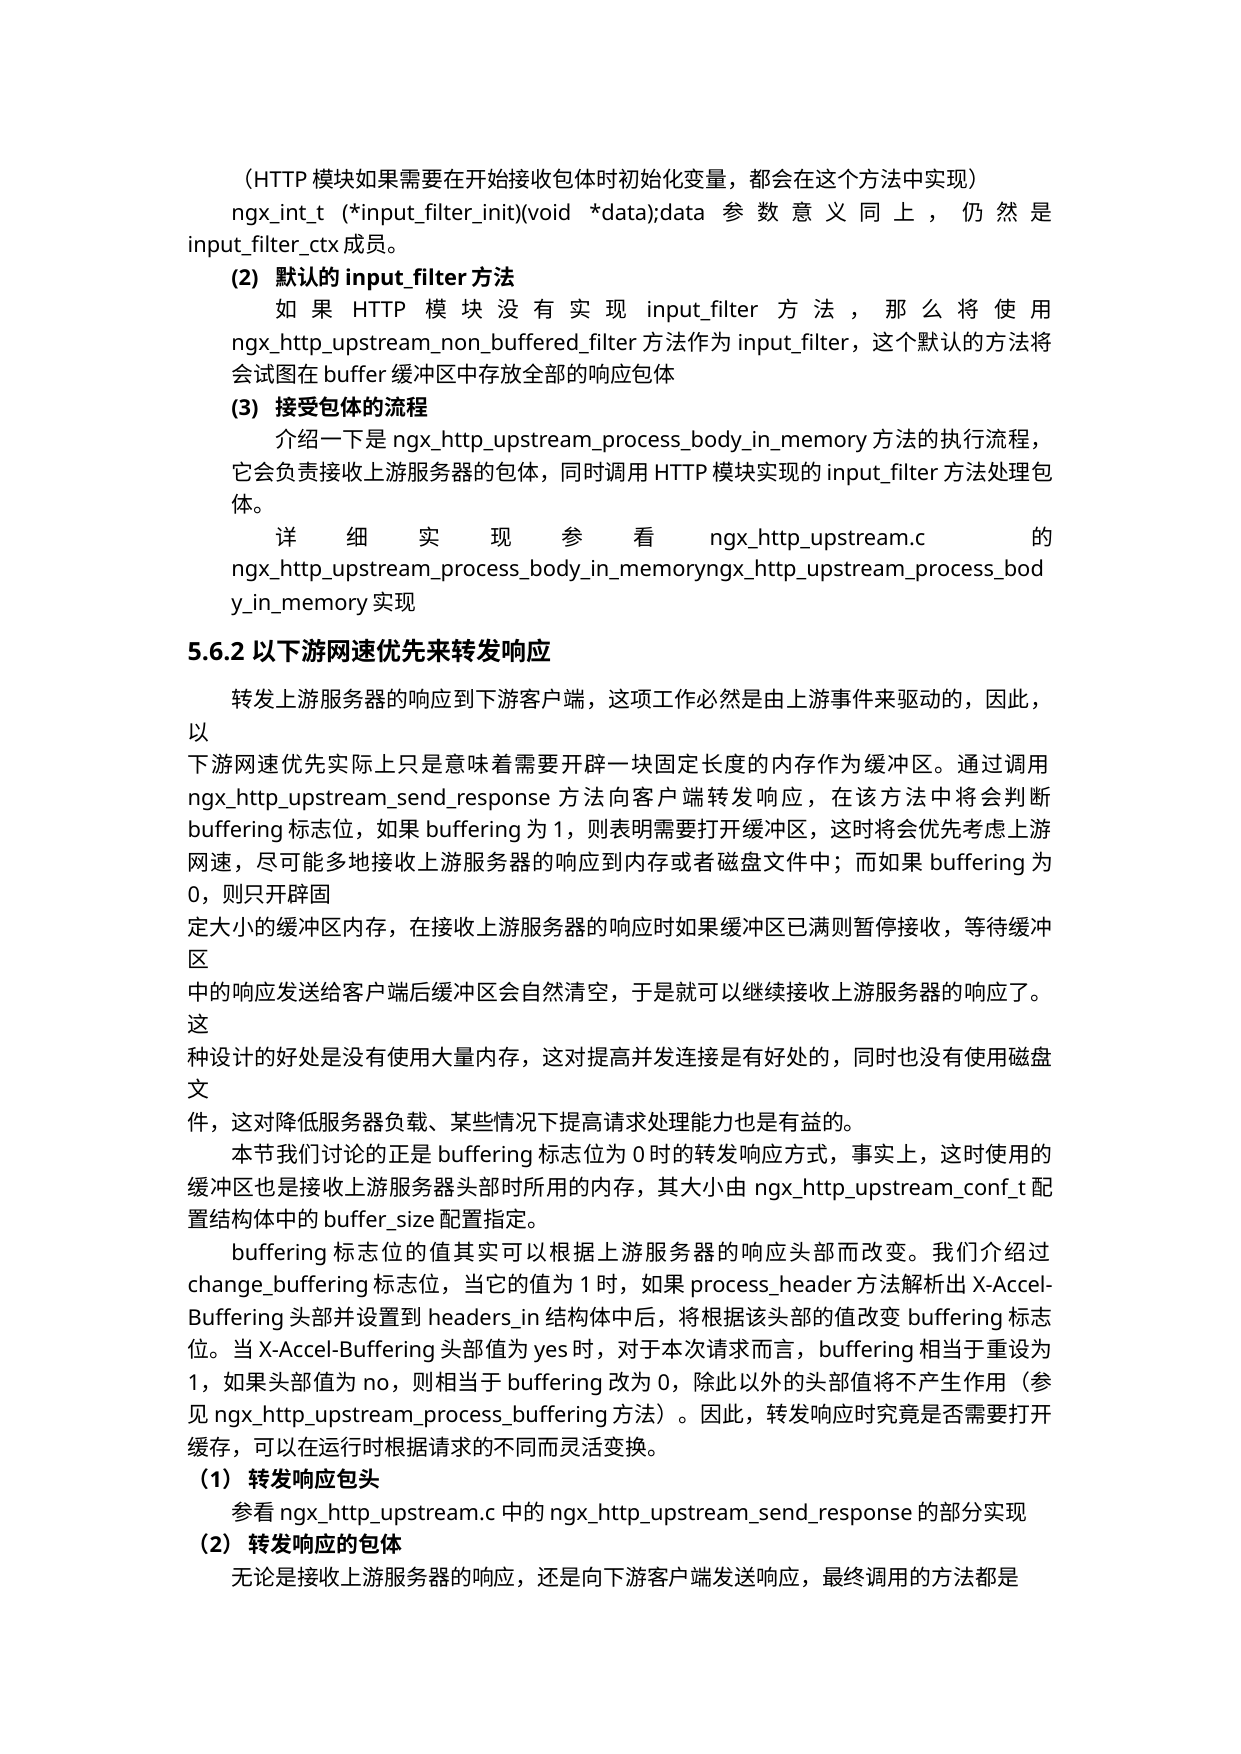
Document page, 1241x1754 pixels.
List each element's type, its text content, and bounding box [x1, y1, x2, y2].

list （2） 转发响应的包体 [187, 1527, 1053, 1559]
list 详细实现参看ngx_http_upstream.c 的ngx_http_upstream_process_body_in_memoryngx_http_upstream_process_body_in_memory实现 [231, 519, 1053, 617]
list 如果HTTP模块没有实现input_filter方法，那么将使用ngx_http_upstream_non_buffered_filter方法作为input_filter，这个默认的方法将会试图在buffer缓冲区中存放全部的响应包体 [231, 292, 1053, 389]
list 无论是接收上游服务器的响应，还是向下游客户端发送响应，最终调用的方法都是 [187, 1559, 1053, 1592]
list buffering标志位的值其实可以根据上游服务器的响应头部而改变。我们介绍过change_buffering标志位，当它的值为1时，如果process_header方法解析出X-Accel-Buffering头部并设置到headers_in结构体中后，将根据该头部的值改变buffering标志位。当X-Accel-Buffering头部值为yes时，对于本次请求而言，buffering相当于重设为1，如果头部值为no，则相当于buffering改为0，除此以外的头部值将不产生作用（参见ngx_http_upstream_process_buffering方法）。因此，转发响应时究竟是否需要打开缓存，可以在运行时根据请求的不同而灵活变换。 [187, 1234, 1053, 1462]
list 种设计的好处是没有使用大量内存，这对提高并发连接是有好处的，同时也没有使用磁盘文 [187, 1039, 1053, 1104]
list 转发上游服务器的响应到下游客户端，这项工作必然是由上游事件来驱动的，因此，以 [187, 682, 1053, 747]
list 本节我们讨论的正是buffering标志位为0时的转发响应方式，事实上，这时使用的缓冲区也是接收上游服务器头部时所用的内存，其大小由ngx_http_upstream_conf_t配置结构体中的buffer_size配置指定。 [187, 1137, 1053, 1234]
list 默认的input_filter方法 [187, 259, 1053, 292]
list 接受包体的流程 [187, 389, 1053, 422]
list 中的响应发送给客户端后缓冲区会自然清空，于是就可以继续接收上游服务器的响应了。这 [187, 974, 1053, 1039]
list 参看ngx_http_upstream.c 中的ngx_http_upstream_send_response的部分实现 [187, 1494, 1053, 1527]
list 定大小的缓冲区内存，在接收上游服务器的响应时如果缓冲区已满则暂停接收，等待缓冲区 [187, 909, 1053, 974]
list 介绍一下是ngx_http_upstream_process_body_in_memory方法的执行流程，它会负责接收上游服务器的包体，同时调用HTTP模块实现的input_filter方法处理包体。 [231, 422, 1053, 519]
list 5.6.2 以下游网速优先来转发响应 [187, 617, 1053, 682]
text ngx_int_t (*input_filter_init)(void *data);data参数意义同上，仍然是input_filter_ctx成员。 [187, 194, 1053, 259]
list 件，这对降低服务器负载、某些情况下提高请求处理能力也是有益的。 [187, 1104, 1053, 1137]
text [231, 162, 1053, 194]
list （1） 转发响应包头 [187, 1462, 1053, 1494]
list 下游网速优先实际上只是意味着需要开辟一块固定长度的内存作为缓冲区。通过调用ngx_http_upstream_send_response方法向客户端转发响应，在该方法中将会判断buffering标志位，如果buffering为1，则表明需要打开缓冲区，这时将会优先考虑上游网速，尽可能多地接收上游服务器的响应到内存或者磁盘文件中；而如果buffering为0，则只开辟固 [187, 747, 1053, 909]
